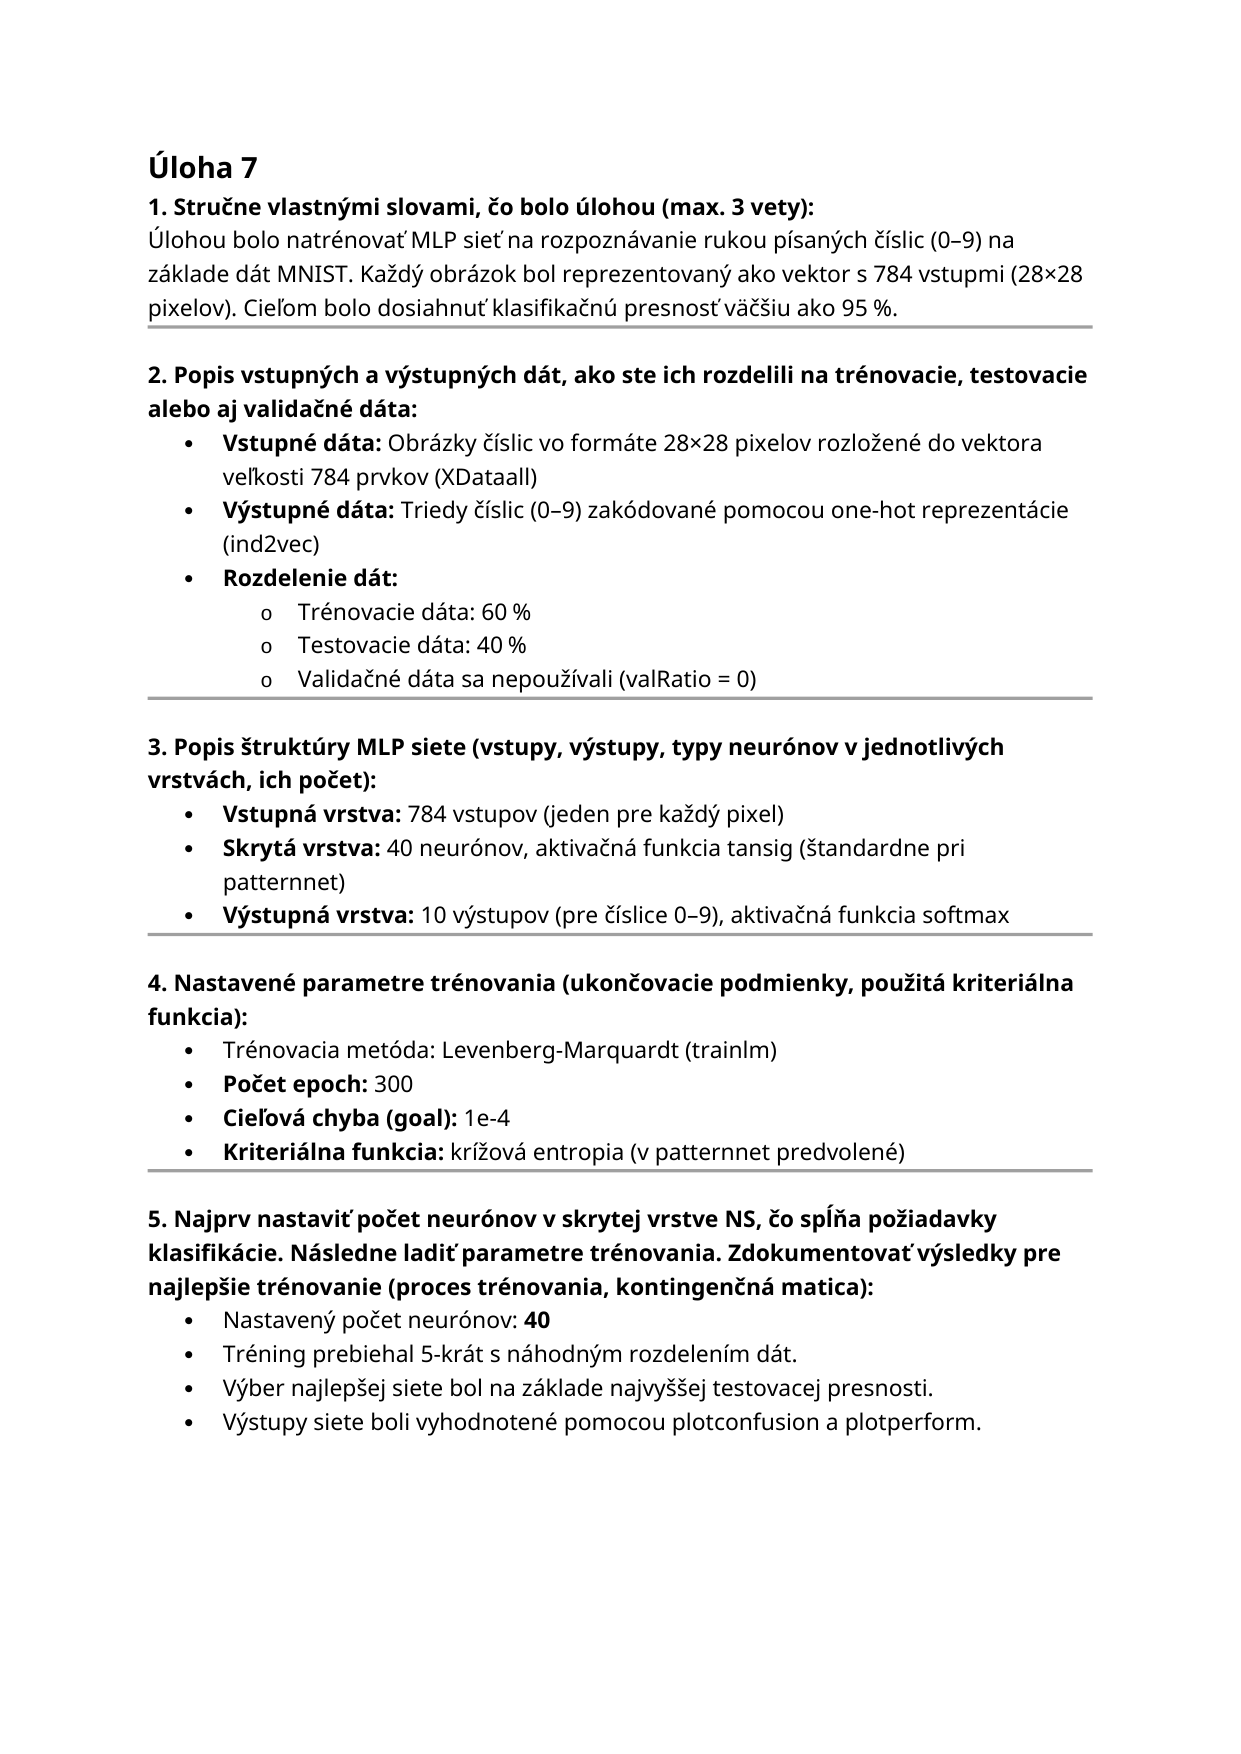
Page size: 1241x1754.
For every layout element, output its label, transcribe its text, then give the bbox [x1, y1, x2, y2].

list Tréning prebiehal 5-krát s náhodným rozdelením dát. [185, 1338, 1093, 1369]
list Trénovacia metóda: Levenberg-Marquardt (trainlm) [185, 1034, 1093, 1065]
list Kriteriálna funkcia: krížová entropia (v patternnet predvolené) [185, 1135, 1093, 1167]
list Testovacie dáta: 40 % [260, 629, 1093, 660]
list Vstupná vrstva: 784 vstupov (jeden pre každý pixel) [185, 798, 1093, 829]
text 3. Popis štruktúry MLP siete (vstupy, výstupy, typy neurónov v jednotlivých vrstvách, ich počet): [148, 730, 1093, 795]
text 4. Nastavené parametre trénovania (ukončovacie podmienky, použitá kriteriálna funkcia): [148, 937, 1093, 1032]
list Výstupy siete boli vyhodnotené pomocou plotconfusion a plotperform. [185, 1405, 1093, 1437]
list Výber najlepšej siete bol na základe najvyššej testovacej presnosti. [185, 1372, 1093, 1403]
text 5. Najprv nastaviť počet neurónov v skrytej vrstve NS, čo spĺňa požiadavky klasifikácie. Následne ladiť parametre trénovania. Zdokumentovať výsledky pre najlepšie trénovanie (proces trénovania, kontingenčná matica): [148, 1173, 1093, 1302]
list Rozdelenie dát: [185, 562, 1093, 593]
list Výstupné dáta: Triedy číslic (0–9) zakódované pomocou one-hot reprezentácie (ind2vec) [185, 494, 1093, 559]
text Úlohou bolo natrénovať MLP sieť na rozpoznávanie rukou písaných číslic (0–9) na základe dát MNIST. Každý obrázok bol reprezentovaný ako vektor s 784 vstupmi (28×28 pixelov). Cieľom bolo dosiahnuť klasifikačnú presnosť väčšiu ako 95 %. [148, 224, 1093, 323]
list Vstupné dáta: Obrázky číslic vo formáte 28×28 pixelov rozložené do vektora veľkosti 784 prvkov (XDataall) [185, 427, 1093, 492]
list Výstupná vrstva: 10 výstupov (pre číslice 0–9), aktivačná funkcia softmax [185, 899, 1093, 930]
list Skrytá vrstva: 40 neurónov, aktivačná funkcia tansig (štandardne pri patternnet) [185, 832, 1093, 897]
text 2. Popis vstupných a výstupných dát, ako ste ich rozdelili na trénovacie, testovacie alebo aj validačné dáta: [148, 359, 1093, 424]
text 1. Stručne vlastnými slovami, čo bolo úlohou (max. 3 vety): [148, 190, 1093, 222]
list Nastavený počet neurónov: 40 [185, 1304, 1093, 1335]
list Cieľová chyba (goal): 1e-4 [185, 1102, 1093, 1133]
text Úloha 7 [148, 148, 1093, 187]
list Validačné dáta sa nepoužívali (valRatio = 0) [260, 663, 1093, 694]
list Počet epoch: 300 [185, 1068, 1093, 1099]
list Trénovacie dáta: 60 % [260, 595, 1093, 627]
